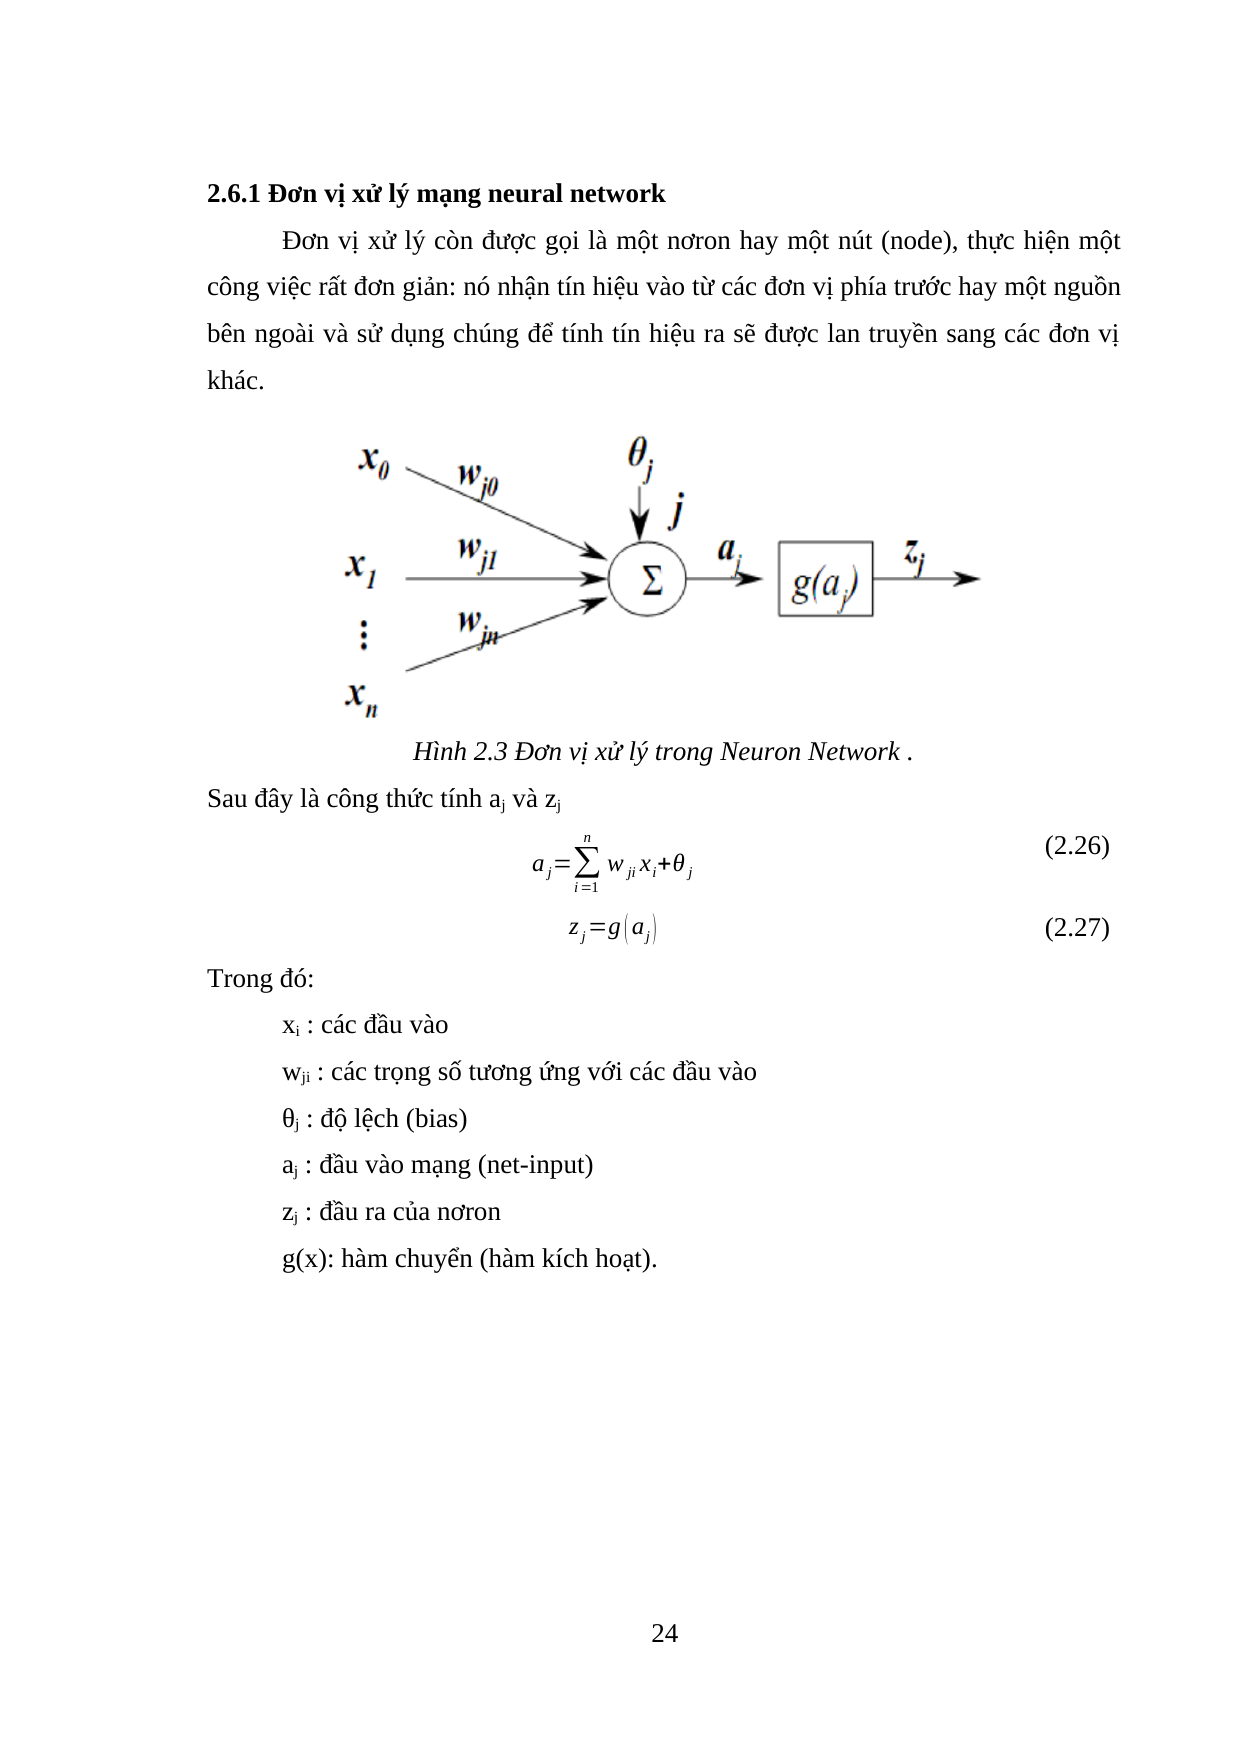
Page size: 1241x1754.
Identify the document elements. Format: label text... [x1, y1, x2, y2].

text θj : độ lệch (bias) [207, 1102, 1122, 1133]
table_cell [207, 912, 1018, 962]
table_cell (2.27) [1019, 912, 1121, 962]
text Trong đó: [207, 962, 1122, 993]
text zj : đầu ra của nơron [207, 1195, 1122, 1226]
picture [331, 410, 998, 720]
text Sau đây là công thức tính aj và zj [207, 782, 1122, 813]
subtitle 2.6.1 Đơn vị xử lý mạng neural network [207, 177, 1122, 208]
list Hình 2.3 Đơn vị xử lý trong Neuron Network . [207, 735, 1122, 767]
text aj : đầu vào mạng (net-input) [207, 1148, 1122, 1179]
text wji : các trọng số tương ứng với các đầu vào [207, 1055, 1122, 1086]
table_header [207, 829, 1018, 912]
text g(x): hàm chuyển (hàm kích hoạt). [207, 1242, 1122, 1273]
text Đơn vị xử lý còn được gọi là một nơron hay một nút (node), thực hiện một công việc rất đơn giản: nó nhận tín hiệu vào từ các đơn vị phía trước hay một nguồn bên ngoài và sử dụng chúng để tính tín hiệu ra sẽ được lan truyền sang các đơn vị khác. [207, 224, 1122, 395]
text xi : các đầu vào [207, 1008, 1122, 1039]
table_header (2.26) [1019, 829, 1121, 912]
